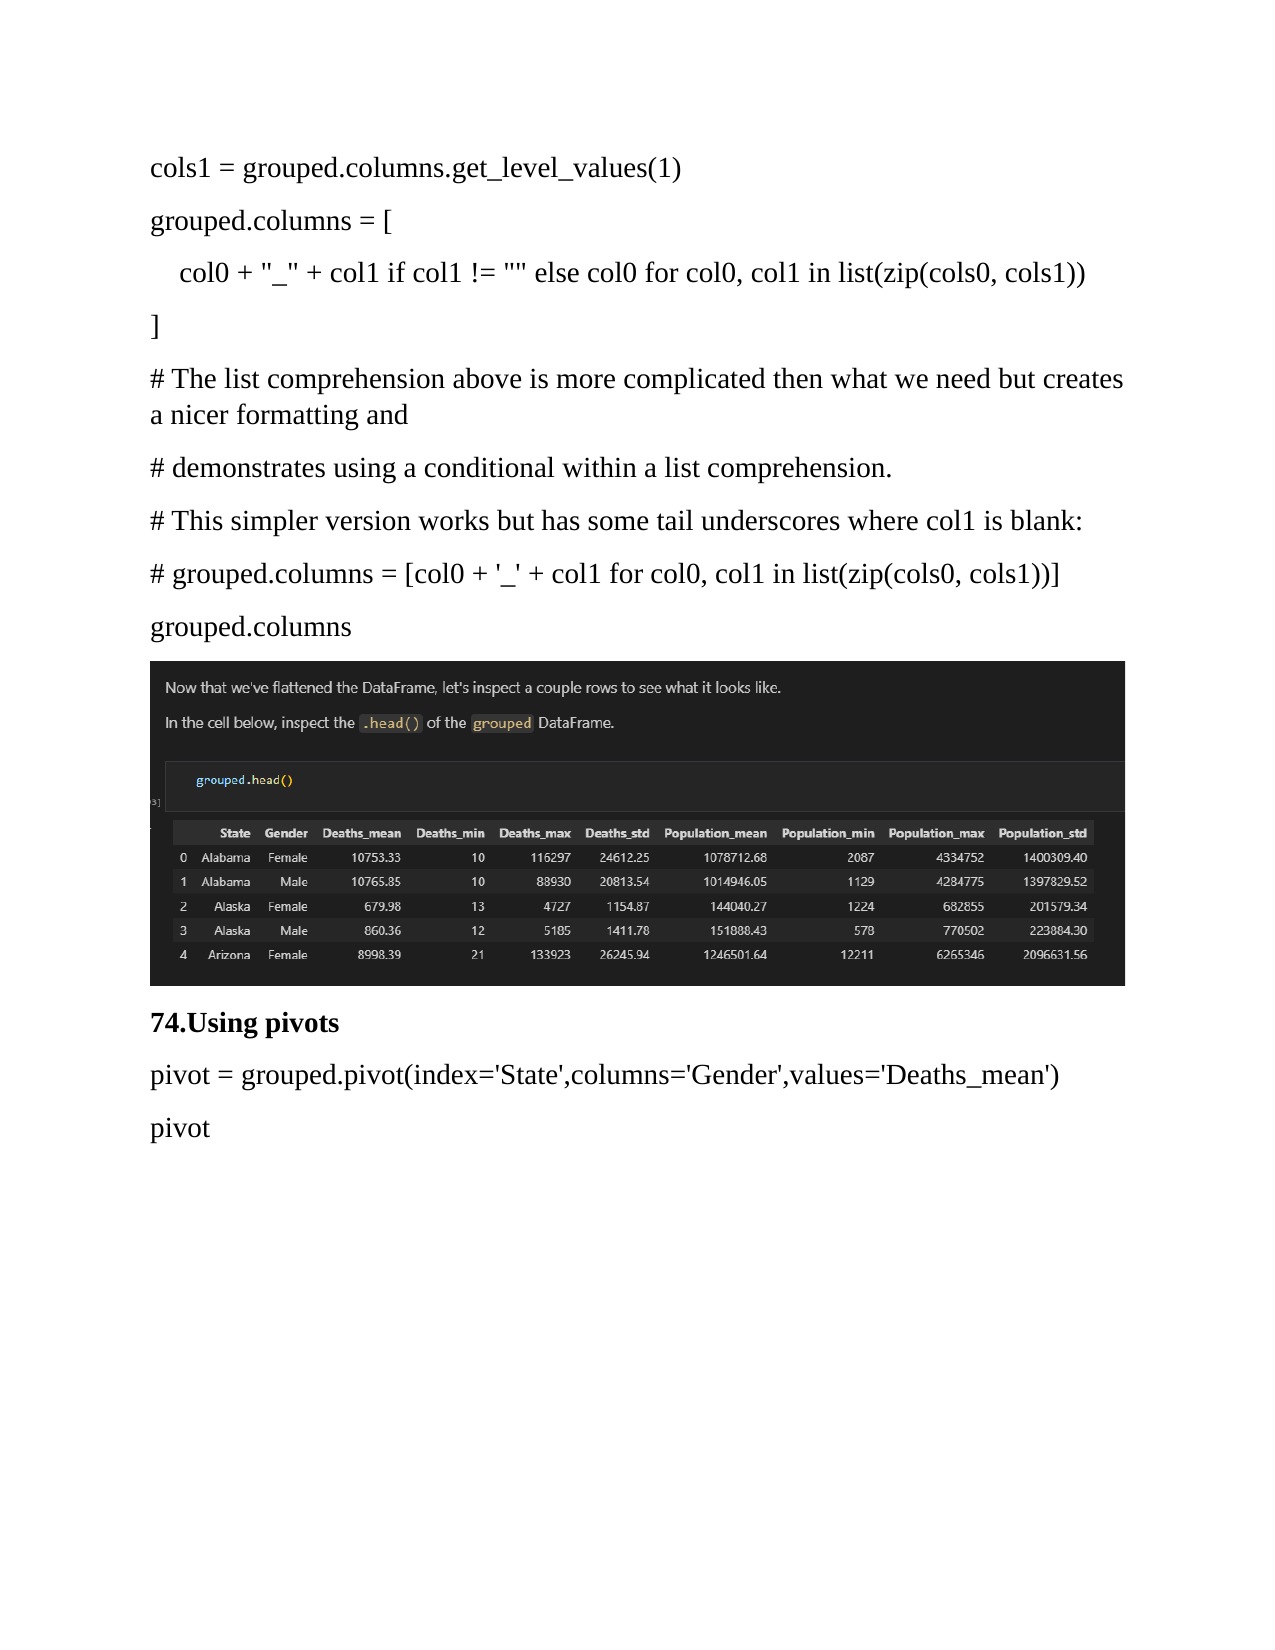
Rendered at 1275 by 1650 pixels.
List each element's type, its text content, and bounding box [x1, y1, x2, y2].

picture [150, 661, 1125, 986]
text ] [150, 308, 1125, 342]
text grouped.columns = [ [150, 203, 1125, 236]
text # grouped.columns = [col0 + '_' + col1 for col0, col1 in list(zip(cols0, cols1))] [150, 556, 1125, 589]
text # This simpler version works but has some tail underscores where col1 is blank: [150, 503, 1125, 537]
text # The list comprehension above is more complicated then what we need but creates a nicer formatting and [150, 361, 1125, 431]
text # demonstrates using a conditional within a list comprehension. [150, 450, 1125, 484]
text 74.Using pivots [150, 1005, 1125, 1038]
text col0 + "_" + col1 if col1 != "" else col0 for col0, col1 in list(zip(cols0, cols1)) [150, 256, 1125, 289]
text cols1 = grouped.columns.get_level_values(1) [150, 150, 1125, 183]
text pivot = grouped.pivot(index='State',columns='Gender',values='Deaths_mean') [150, 1057, 1125, 1091]
text pivot [150, 1110, 1125, 1144]
text grouped.columns [150, 609, 1125, 642]
